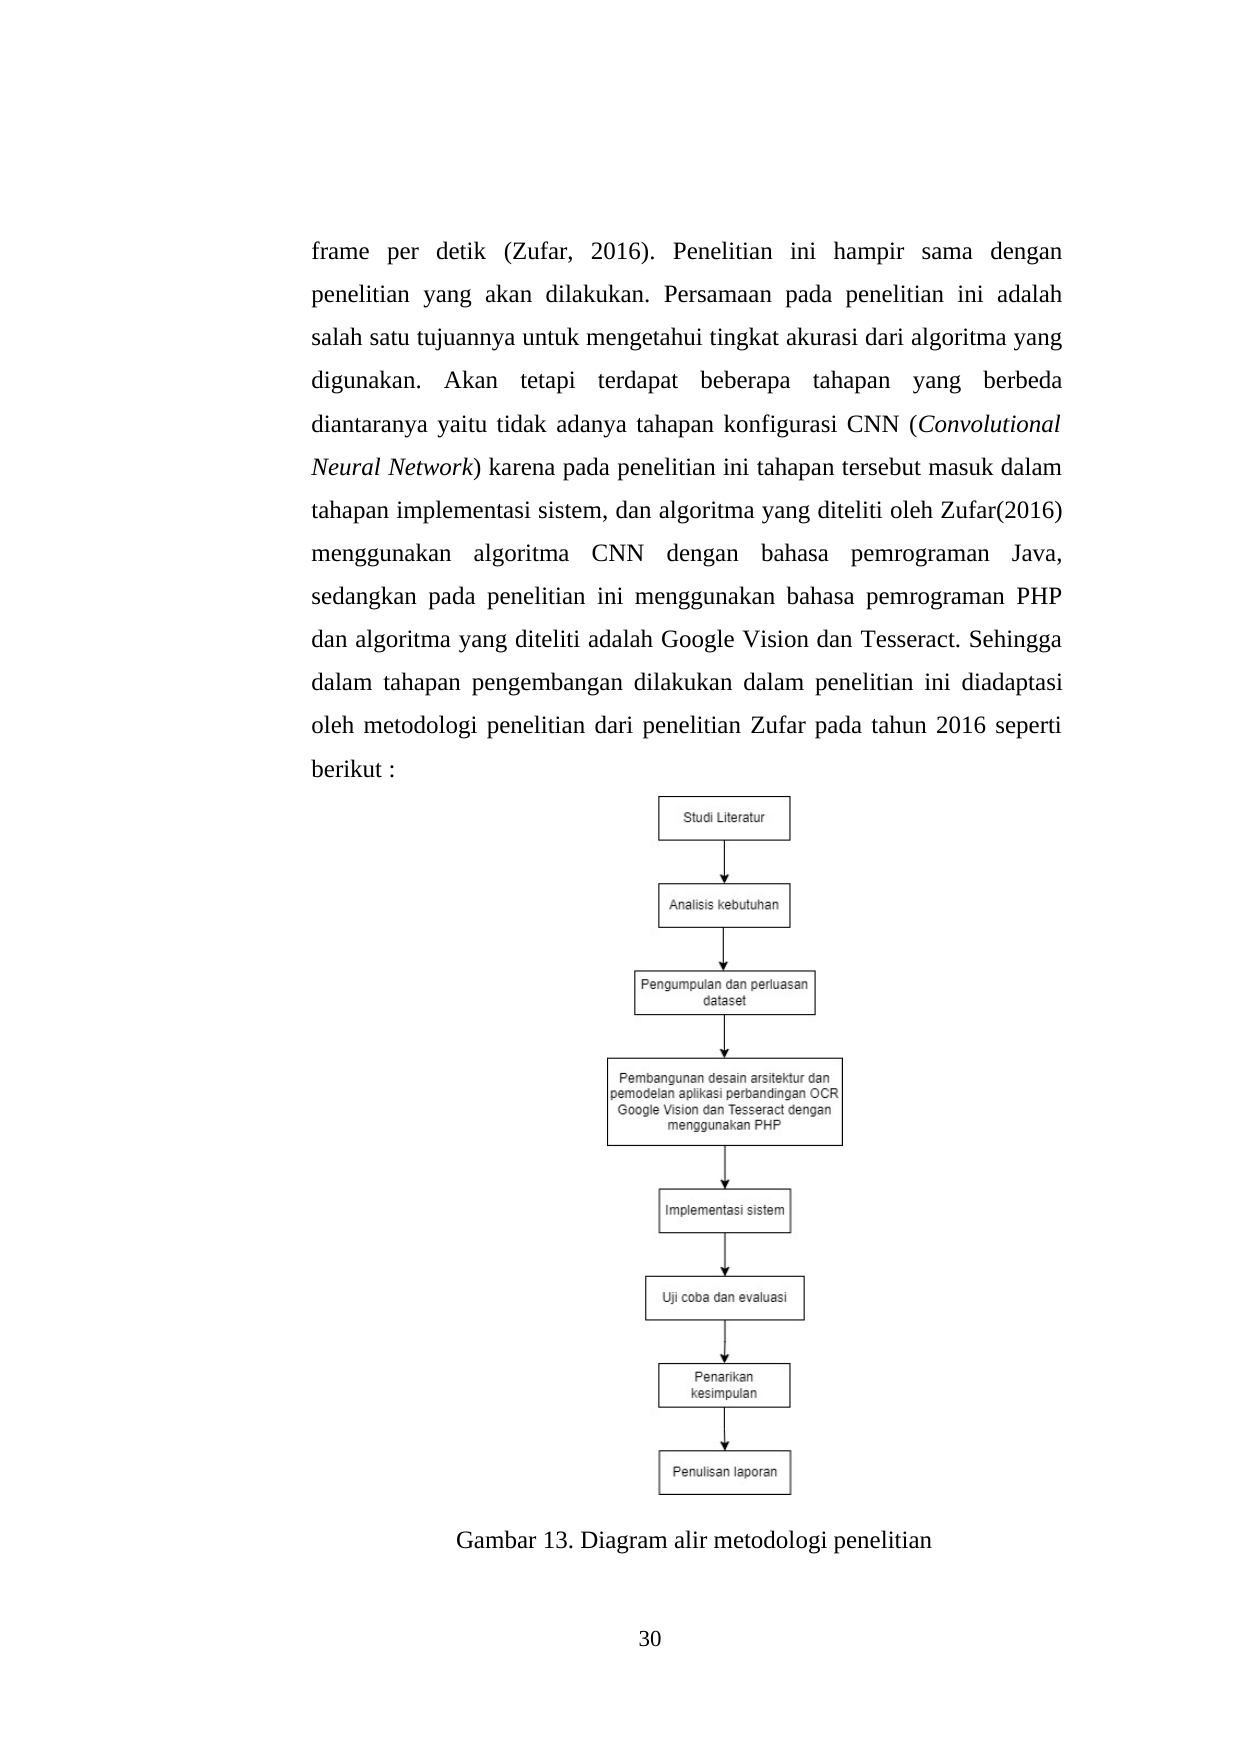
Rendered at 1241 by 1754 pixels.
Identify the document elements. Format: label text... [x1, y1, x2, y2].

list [311, 236, 1063, 782]
text Gambar 13. Diagram alir metodologi penelitian [325, 1525, 1063, 1554]
picture [607, 796, 843, 1495]
